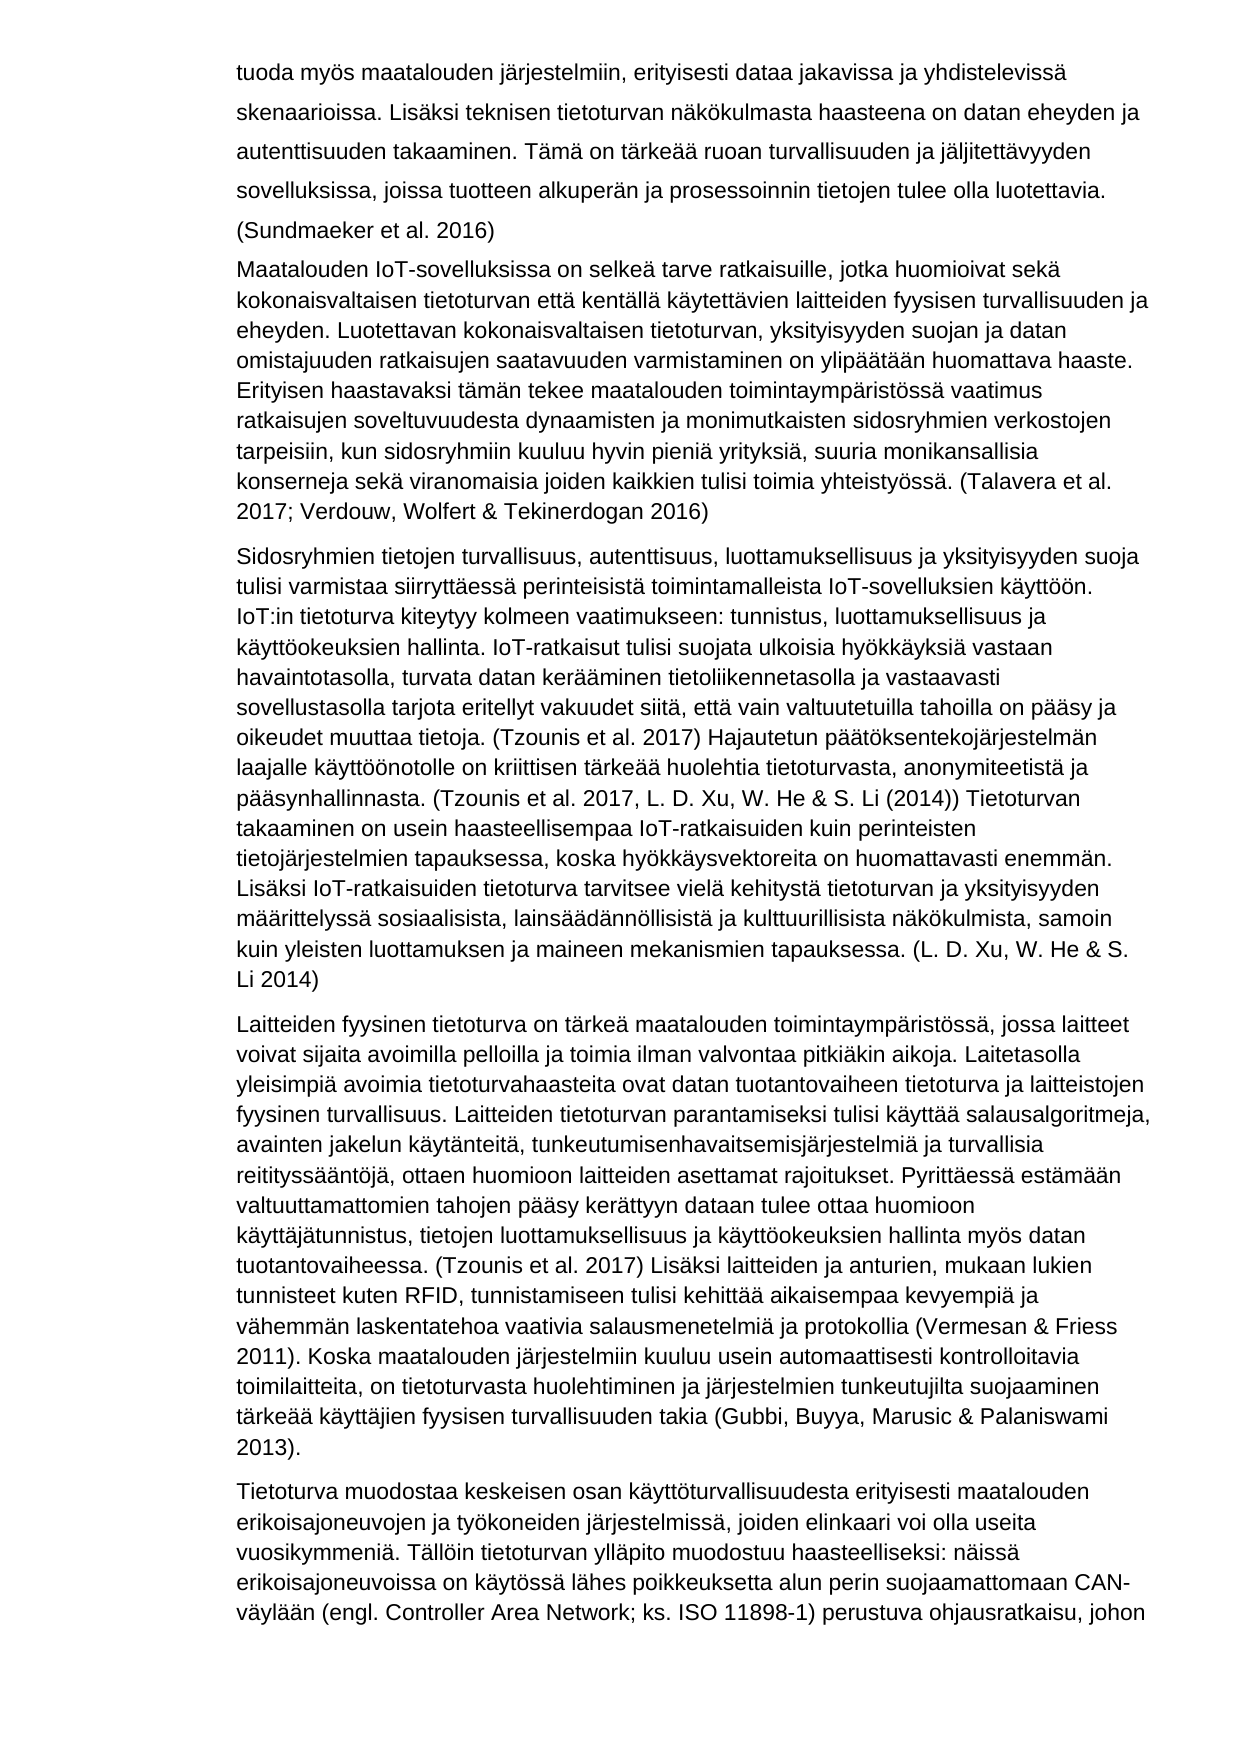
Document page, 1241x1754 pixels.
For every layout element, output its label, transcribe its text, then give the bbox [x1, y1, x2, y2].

text Laitteiden fyysinen tietoturva on tärkeä maatalouden toimintaympäristössä, jossa laitteet voivat sijaita avoimilla pelloilla ja toimia ilman valvontaa pitkiäkin aikoja. Laitetasolla yleisimpiä avoimia tietoturvahaasteita ovat datan tuotantovaiheen tietoturva ja laitteistojen fyysinen turvallisuus. Laitteiden tietoturvan parantamiseksi tulisi käyttää salausalgoritmeja, avainten jakelun käytänteitä, tunkeutumisenhavaitsemisjärjestelmiä ja turvallisia reitityssääntöjä, ottaen huomioon laitteiden asettamat rajoitukset. Pyrittäessä estämään valtuuttamattomien tahojen pääsy kerättyyn dataan tulee ottaa huomioon käyttäjätunnistus, tietojen luottamuksellisuus ja käyttöokeuksien hallinta myös datan tuotantovaiheessa. (Tzounis et al. 2017) Lisäksi laitteiden ja anturien, mukaan lukien tunnisteet kuten RFID, tunnistamiseen tulisi kehittää aikaisempaa kevyempiä ja vähemmän laskentatehoa vaativia salausmenetelmiä ja protokollia (Vermesan & Friess 2011). Koska maatalouden järjestelmiin kuuluu usein automaattisesti kontrolloitavia toimilaitteita, on tietoturvasta huolehtiminen ja järjestelmien tunkeutujilta suojaaminen tärkeää käyttäjien fyysisen turvallisuuden takia (Gubbi, Buyya, Marusic & Palaniswami 2013). [236, 1011, 1152, 1460]
text Sidosryhmien tietojen turvallisuus, autenttisuus, luottamuksellisuus ja yksityisyyden suoja tulisi varmistaa siirryttäessä perinteisistä toimintamalleista IoT-sovelluksien käyttöön. IoT:in tietoturva kiteytyy kolmeen vaatimukseen: tunnistus, luottamuksellisuus ja käyttöokeuksien hallinta. IoT-ratkaisut tulisi suojata ulkoisia hyökkäyksiä vastaan havaintotasolla, turvata datan kerääminen tietoliikennetasolla ja vastaavasti sovellustasolla tarjota eritellyt vakuudet siitä, että vain valtuutetuilla tahoilla on pääsy ja oikeudet muuttaa tietoja. (Tzounis et al. 2017) Hajautetun päätöksentekojärjestelmän laajalle käyttöönotolle on kriittisen tärkeää huolehtia tietoturvasta, anonymiteetistä ja pääsynhallinnasta. (Tzounis et al. 2017, L. D. Xu, W. He & S. Li (2014)) Tietoturvan takaaminen on usein haasteellisempaa IoT-ratkaisuiden kuin perinteisten tietojärjestelmien tapauksessa, koska hyökkäysvektoreita on huomattavasti enemmän. Lisäksi IoT-ratkaisuiden tietoturva tarvitsee vielä kehitystä tietoturvan ja yksityisyyden määrittelyssä sosiaalisista, lainsäädännöllisistä ja kulttuurillisista näkökulmista, samoin kuin yleisten luottamuksen ja maineen mekanismien tapauksessa. (L. D. Xu, W. He & S. Li 2014) [236, 543, 1152, 992]
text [236, 1478, 1152, 1626]
text Maatalouden IoT-sovelluksissa on selkeä tarve ratkaisuille, jotka huomioivat sekä kokonaisvaltaisen tietoturvan että kentällä käytettävien laitteiden fyysisen turvallisuuden ja eheyden. Luotettavan kokonaisvaltaisen tietoturvan, yksityisyyden suojan ja datan omistajuuden ratkaisujen saatavuuden varmistaminen on ylipäätään huomattava haaste. Erityisen haastavaksi tämän tekee maatalouden toimintaympäristössä vaatimus ratkaisujen soveltuvuudesta dynaamisten ja monimutkaisten sidosryhmien verkostojen tarpeisiin, kun sidosryhmiin kuuluu hyvin pieniä yrityksiä, suuria monikansallisia konserneja sekä viranomaisia joiden kaikkien tulisi toimia yhteistyössä. (Talavera et al. 2017; Verdouw, Wolfert & Tekinerdogan 2016) [236, 256, 1152, 524]
